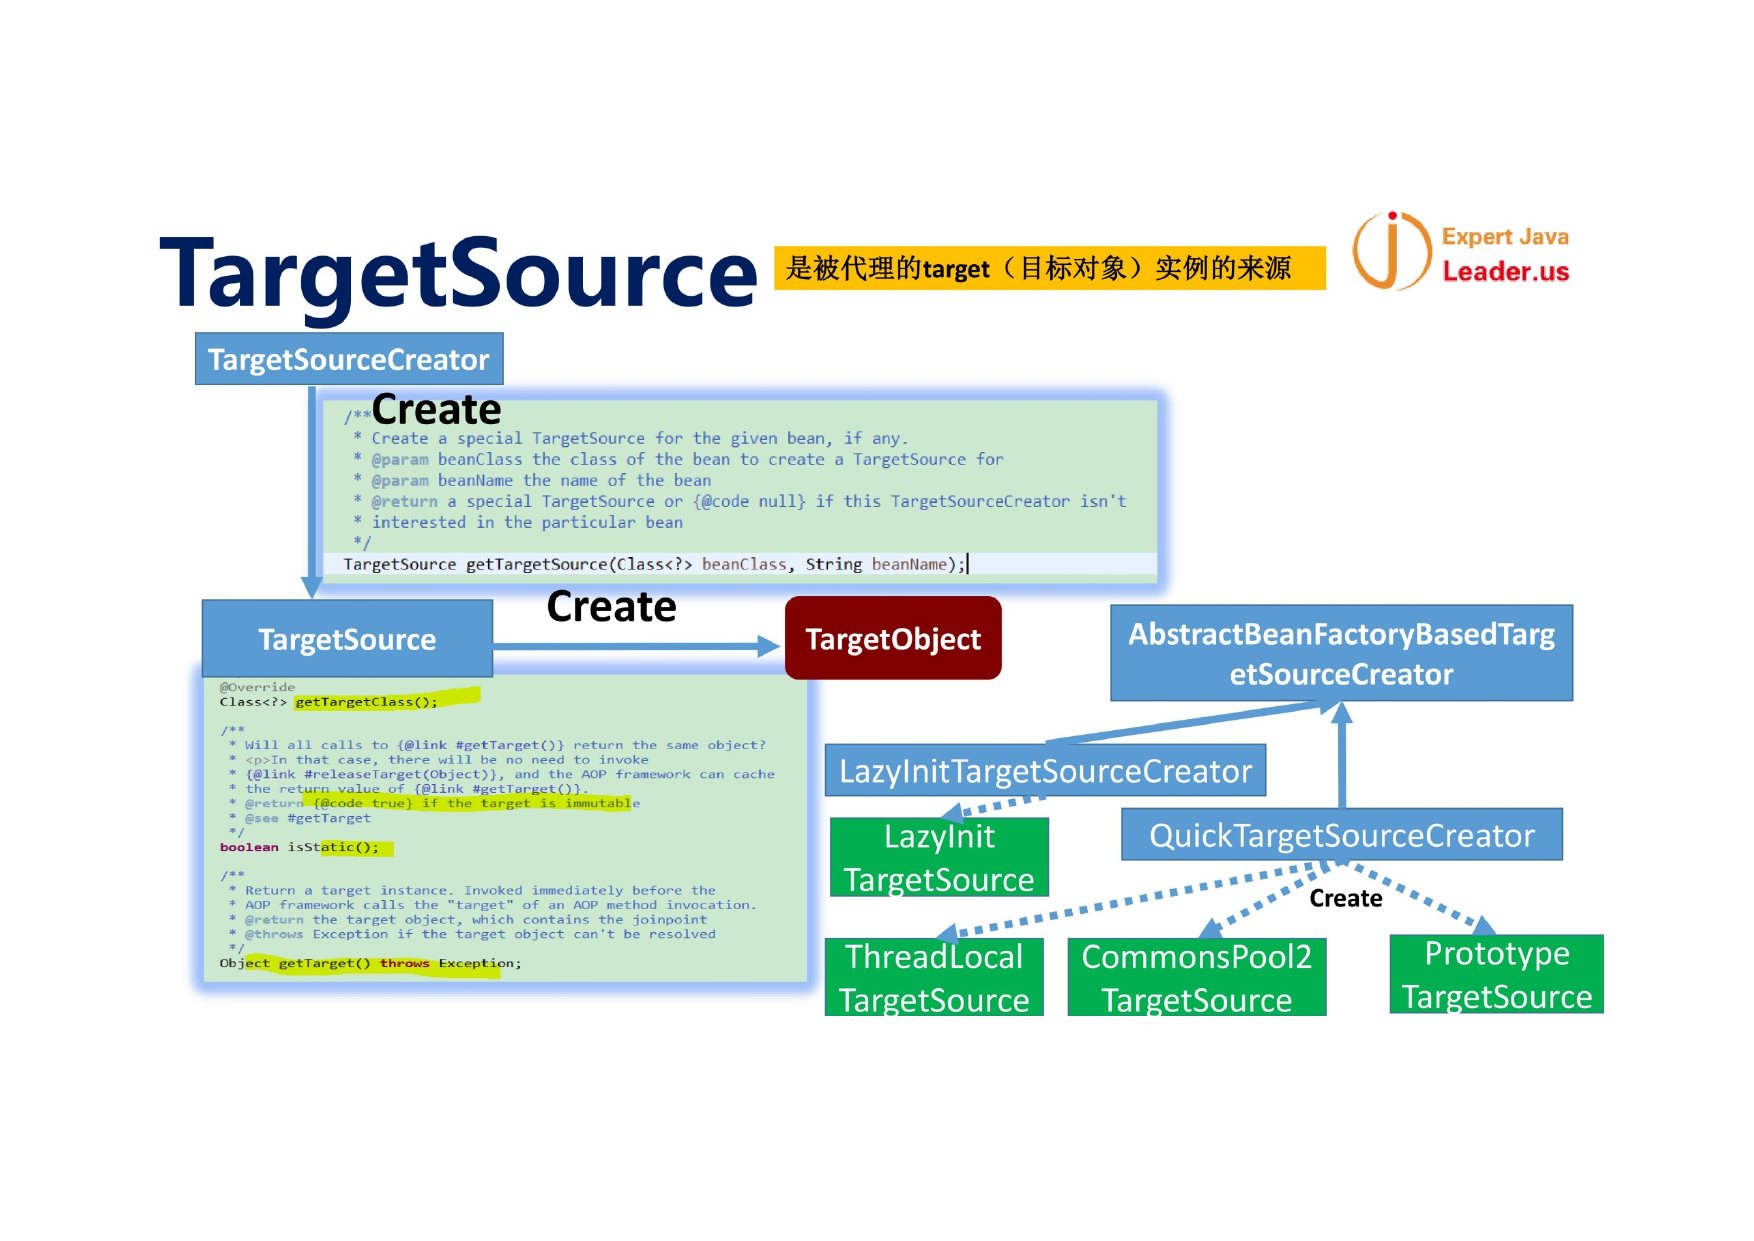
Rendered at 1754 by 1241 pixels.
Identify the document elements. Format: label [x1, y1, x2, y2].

picture [150, 197, 1604, 1016]
